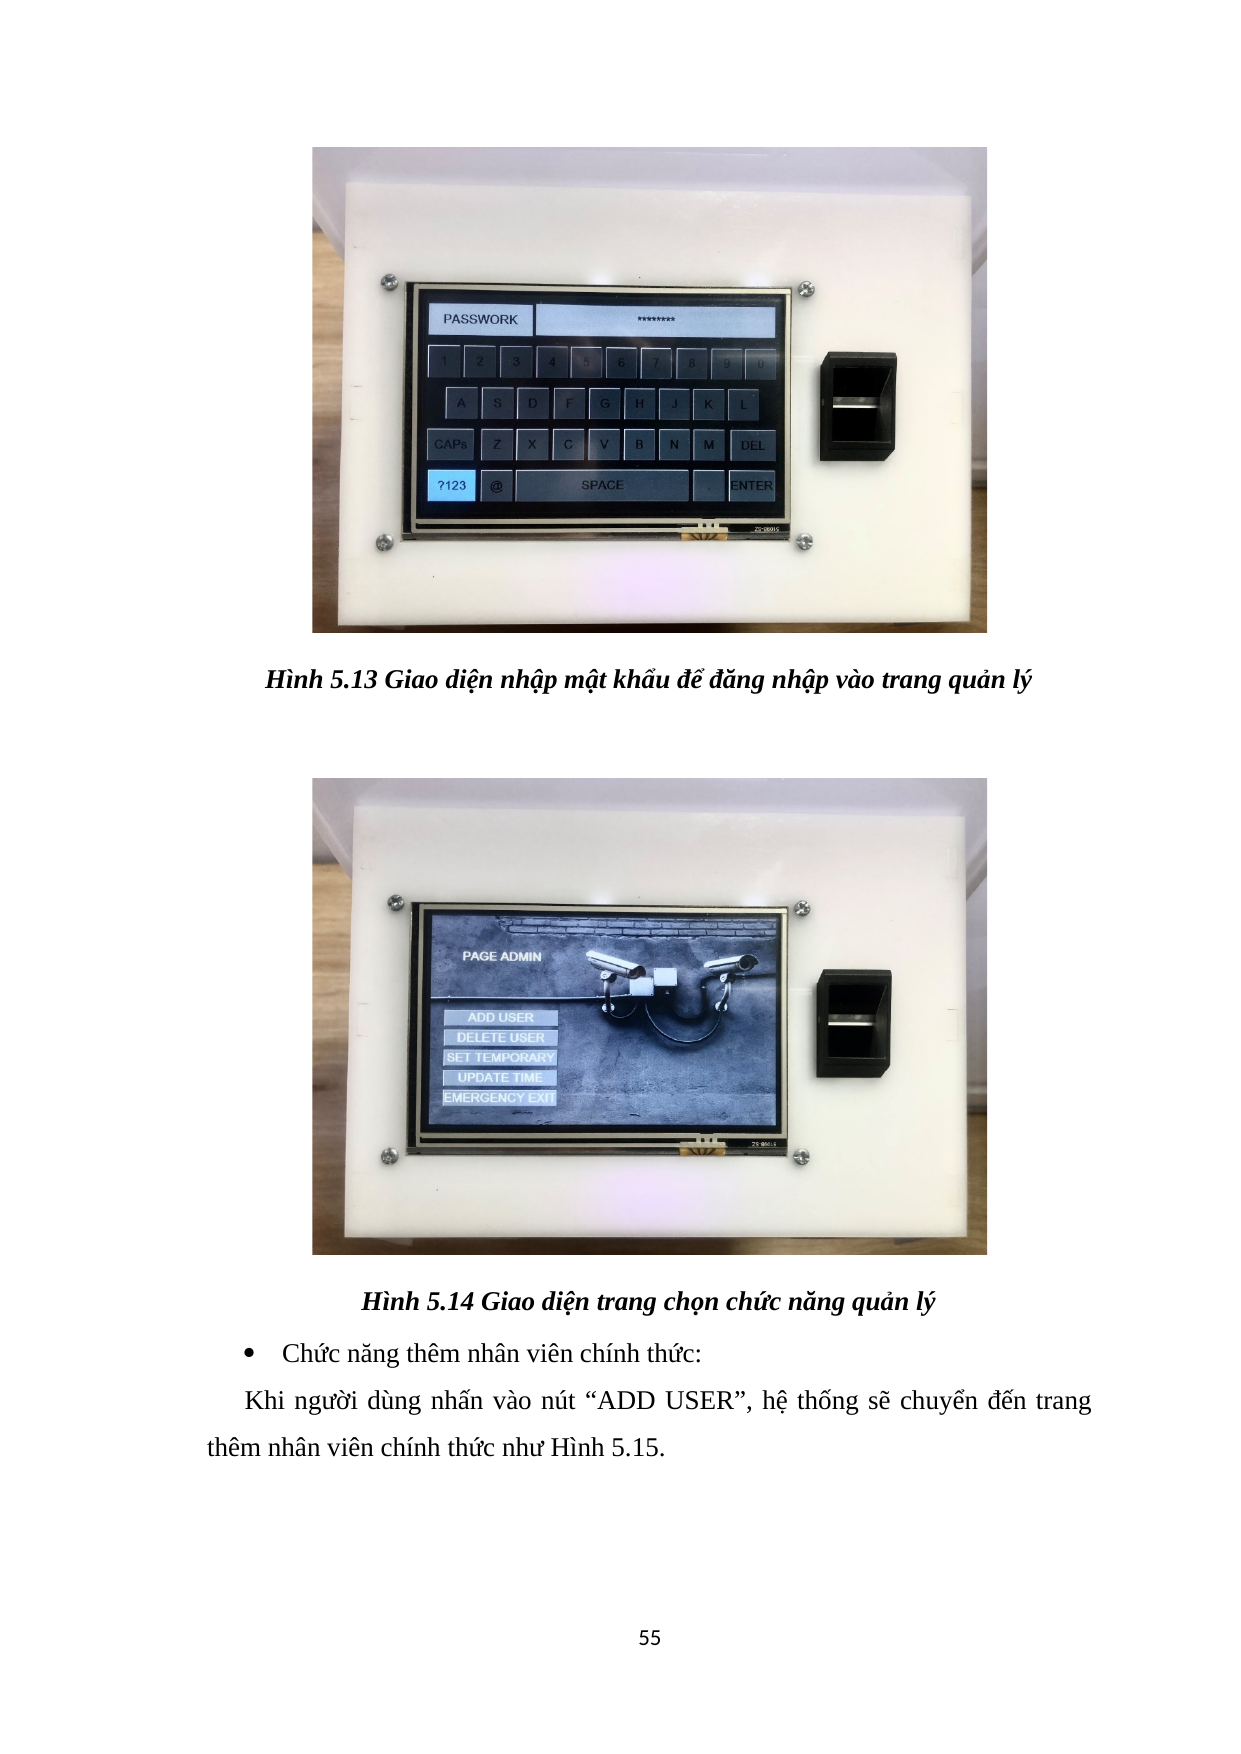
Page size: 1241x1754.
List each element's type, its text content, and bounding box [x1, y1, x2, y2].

picture [312, 147, 988, 633]
text Hình 5.13 Giao diện nhập mật khẩu để đăng nhập vào trang quản lý [207, 663, 1092, 695]
text Hình 5.14 Giao diện trang chọn chức năng quản lý [207, 1285, 1092, 1316]
picture [312, 778, 988, 1255]
list Chức năng thêm nhân viên chính thức: [244, 1337, 1092, 1368]
list Khi người dùng nhấn vào nút “ADD USER”, hệ thống sẽ chuyển đến trang thêm nhân viên chính thức như Hình 5.15. [207, 1384, 1092, 1462]
